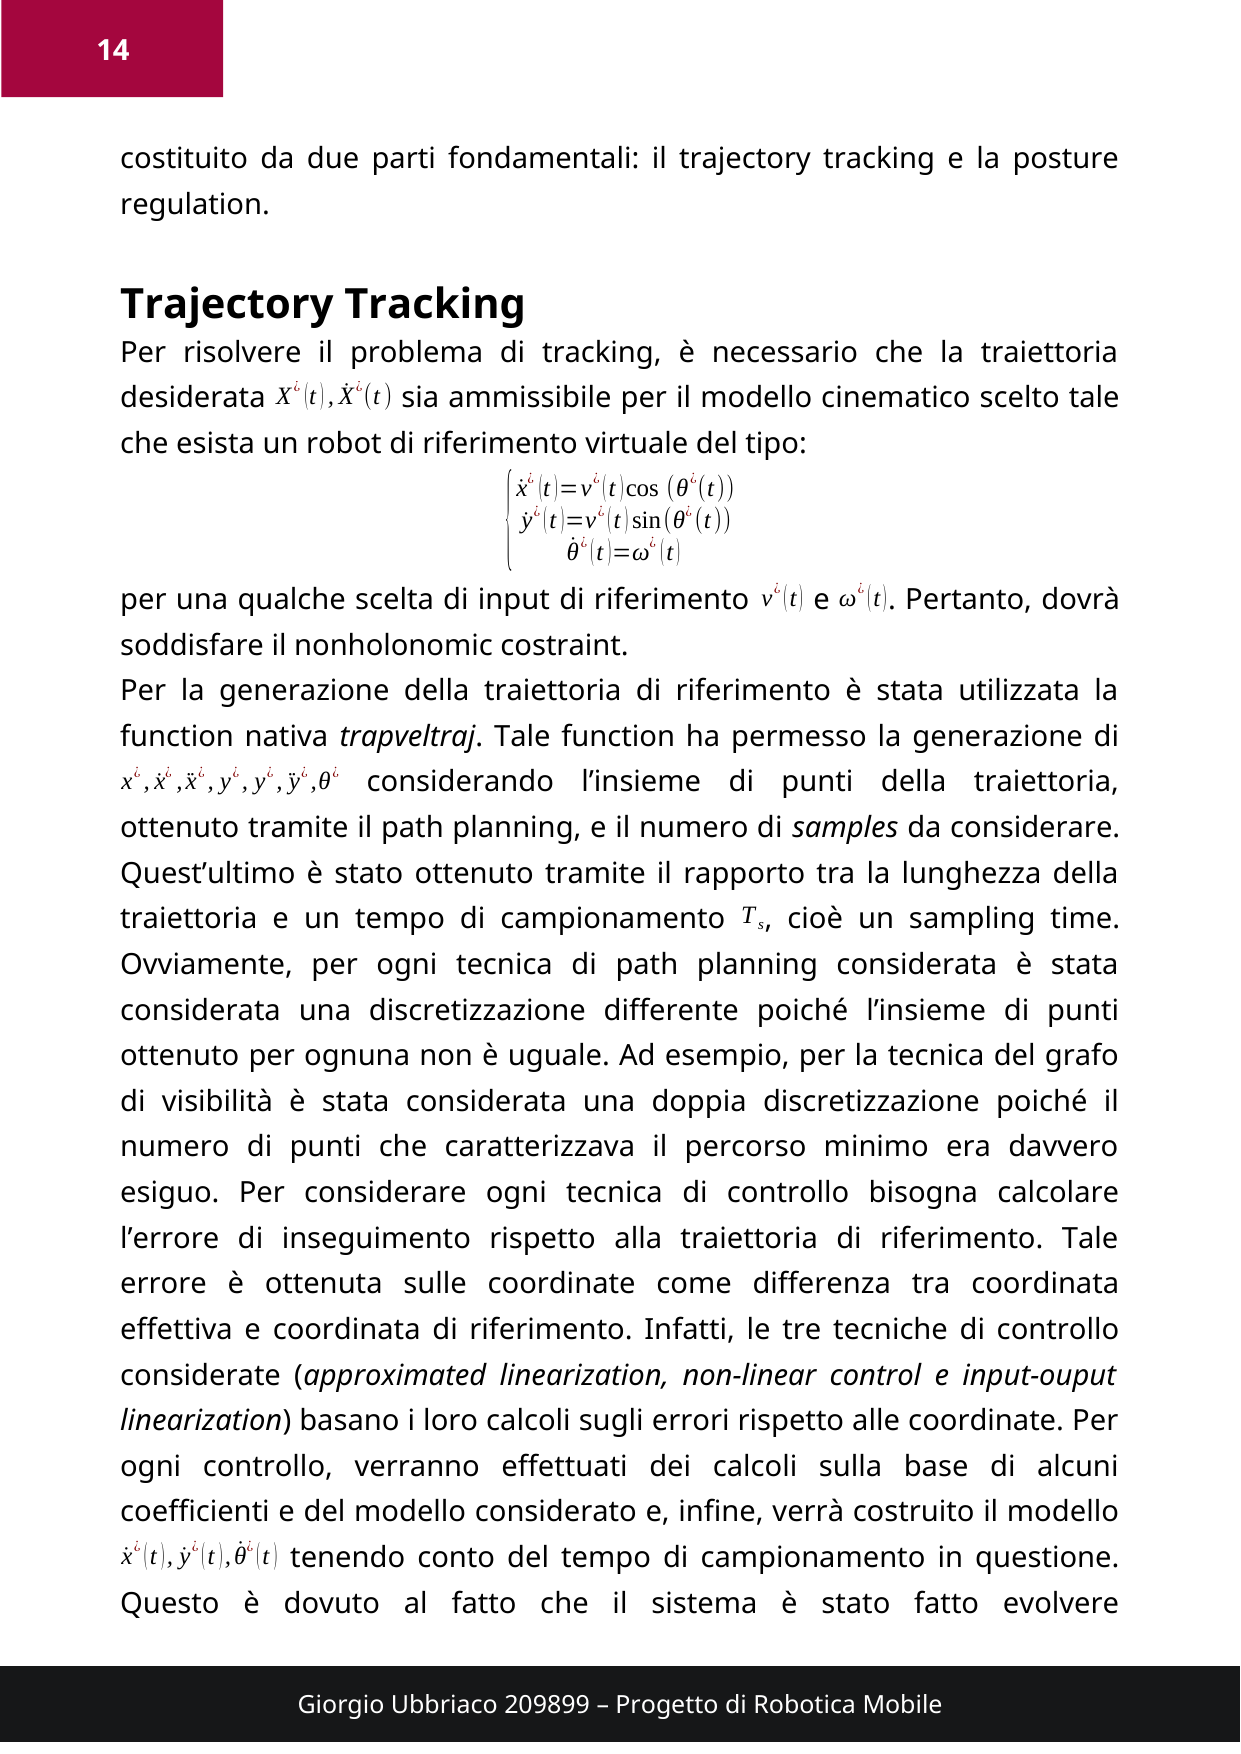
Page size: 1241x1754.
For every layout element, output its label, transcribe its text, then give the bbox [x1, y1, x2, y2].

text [120, 137, 1120, 223]
text per una qualche scelta di input di riferimento e . Pertanto, dovrà soddisfare il nonholonomic costraint. [120, 578, 1120, 663]
text Per risolvere il problema di tracking, è necessario che la traiettoria desiderata sia ammissibile per il modello cinematico scelto tale che esista un robot di riferimento virtuale del tipo: [120, 331, 1120, 462]
subtitle Trajectory Tracking [120, 274, 1120, 331]
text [120, 669, 1120, 1622]
